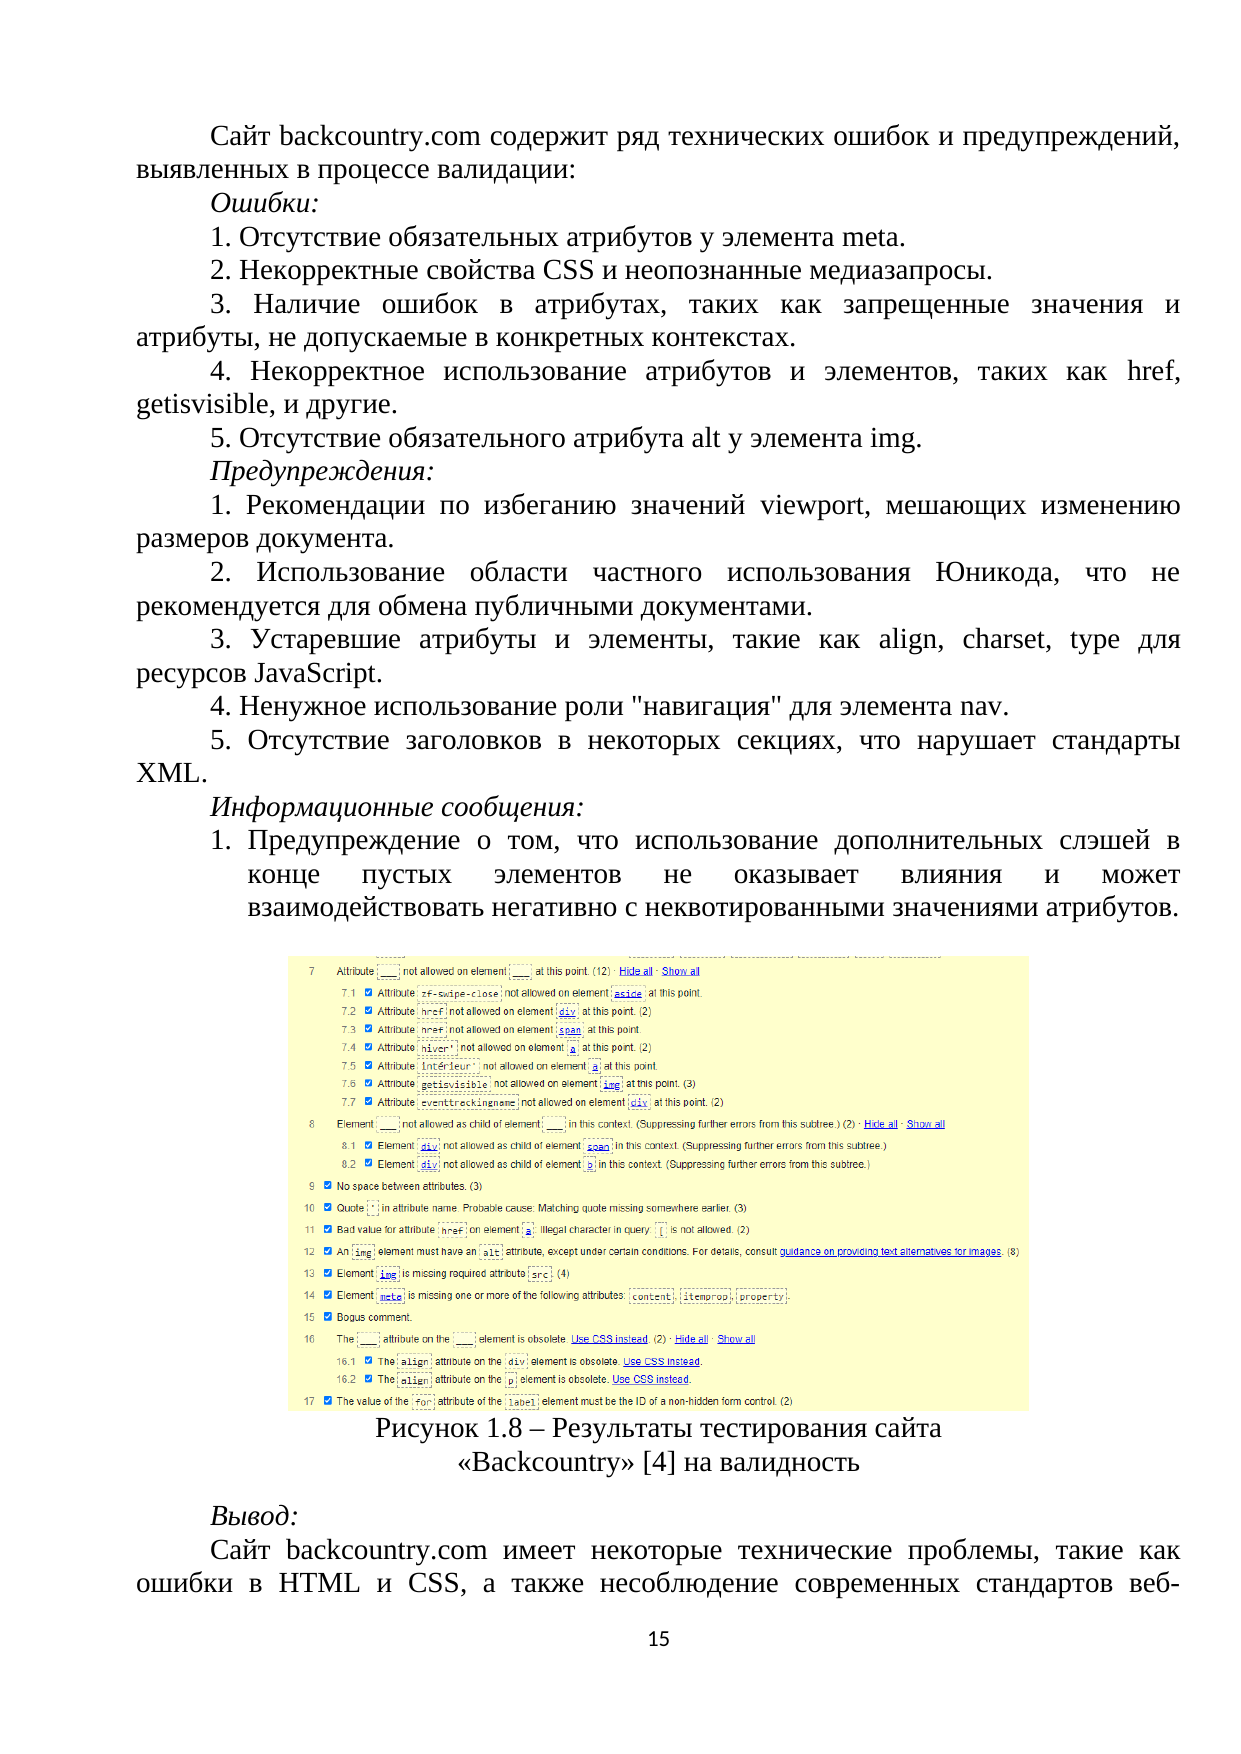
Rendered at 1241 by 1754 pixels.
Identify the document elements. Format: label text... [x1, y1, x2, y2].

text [136, 1532, 1181, 1599]
picture [288, 956, 1029, 1411]
text 5. Отсутствие обязательного атрибута alt у элемента img. [136, 420, 1181, 453]
list Предупреждение о том, что использование дополнительных слэшей в конце пустых элементов не оказывает влияния и может взаимодействовать негативно с неквотированными значениями атрибутов. [210, 822, 1181, 923]
text 3. Наличие ошибок в атрибутах, таких как запрещенные значения и атрибуты, не допускаемые в конкретных контекстах. [136, 286, 1181, 353]
text 1. Рекомендации по избеганию значений viewport, мешающих изменению размеров документа. [136, 487, 1181, 554]
text 4. Ненужное использование роли "навигация" для элемента nav. [136, 688, 1181, 722]
text 3. Устаревшие атрибуты и элементы, такие как align, charset, type для ресурсов JavaScript. [136, 621, 1181, 688]
text «Backcountry» [4] на валидность [136, 1444, 1181, 1478]
text Информационные сообщения: [136, 789, 1181, 822]
text Рисунок 1.8 – Результаты тестирования сайта [136, 1411, 1181, 1444]
text Предупреждения: [136, 453, 1181, 487]
text Ошибки: [136, 185, 1181, 219]
text 1. Отсутствие обязательных атрибутов у элемента meta. [136, 219, 1181, 252]
text 4. Некорректное использование атрибутов и элементов, таких как href, getisvisible, и другие. [136, 353, 1181, 420]
text Вывод: [136, 1498, 1181, 1532]
text 2. Использование области частного использования Юникода, что не рекомендуется для обмена публичными документами. [136, 554, 1181, 621]
text 2. Некорректные свойства CSS и неопознанные медиазапросы. [136, 252, 1181, 286]
text 5. Отсутствие заголовков в некоторых секциях, что нарушает стандарты XML. [136, 722, 1181, 789]
text Сайт backcountry.com содержит ряд технических ошибок и предупреждений, выявленных в процессе валидации: [136, 118, 1181, 185]
